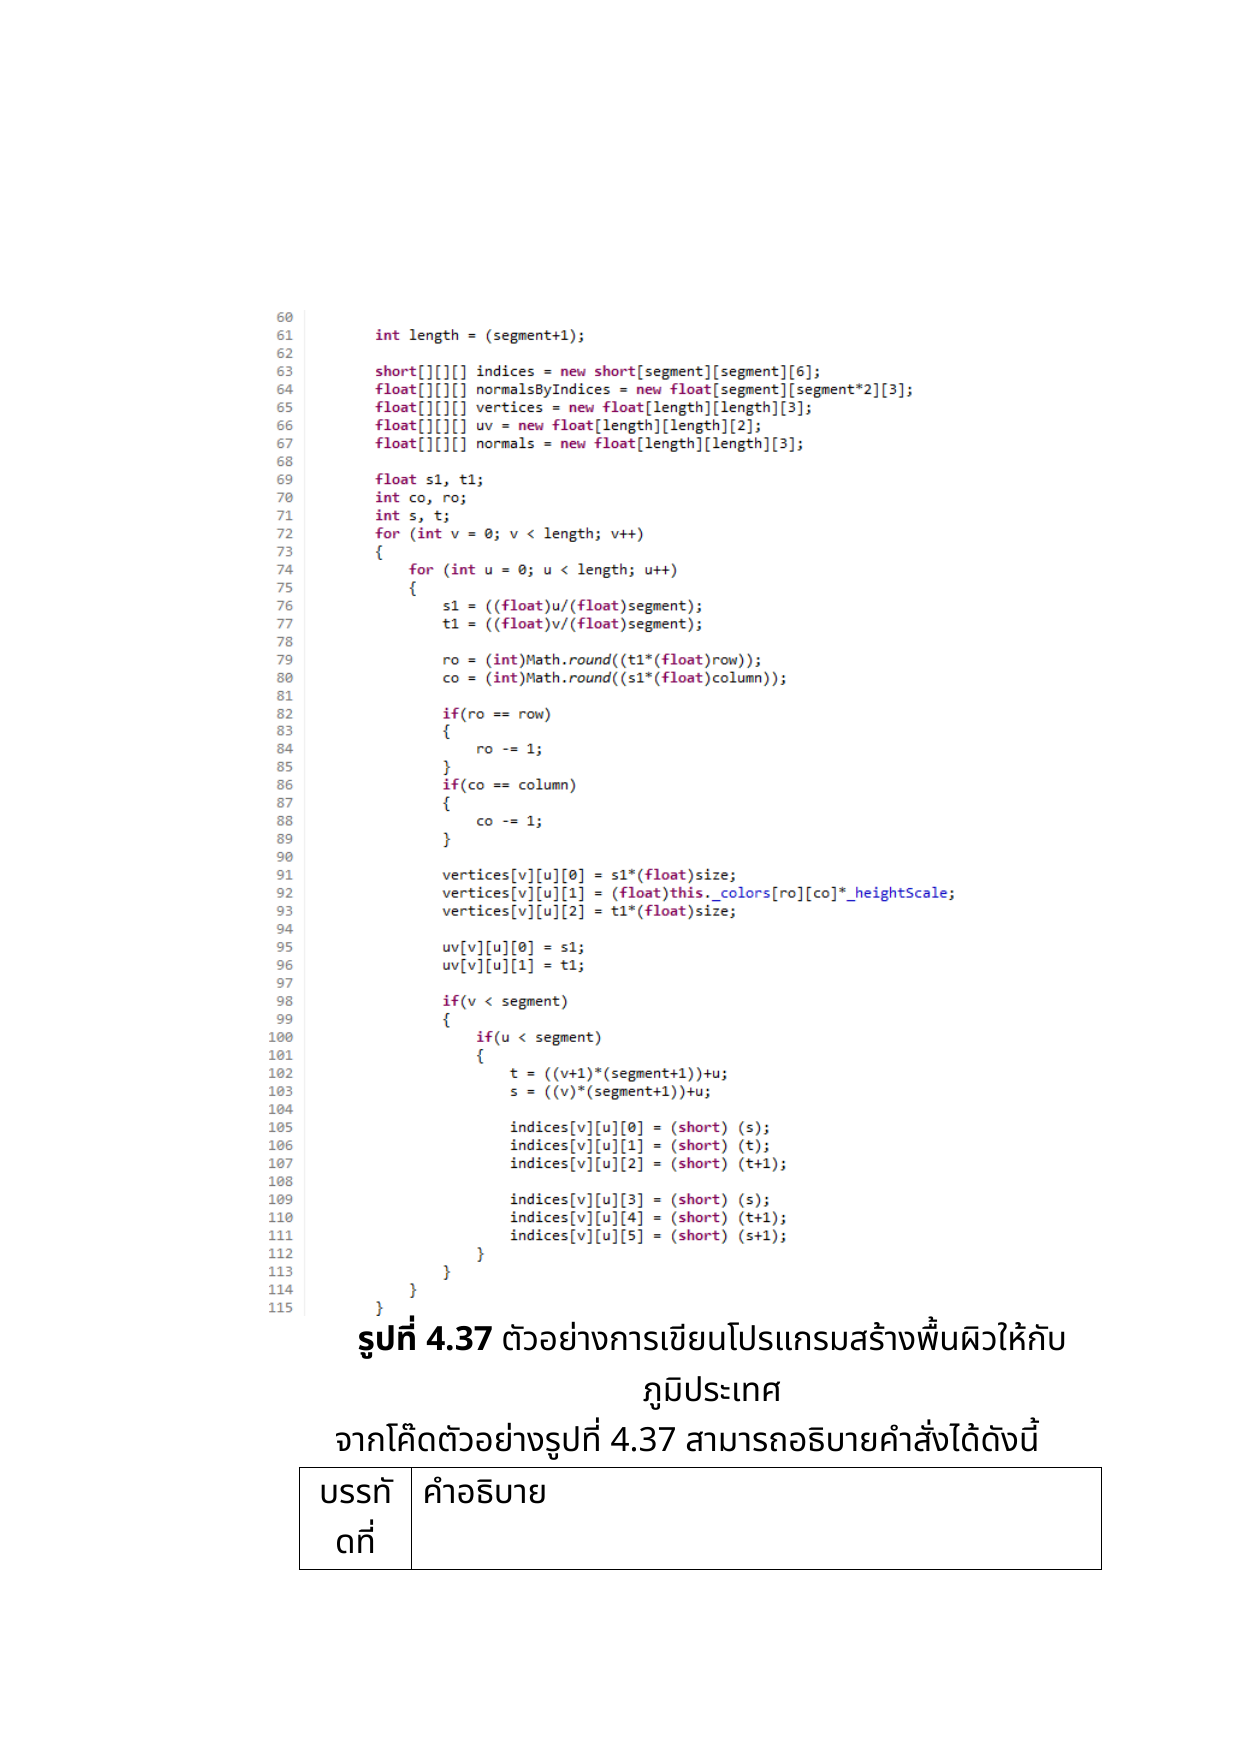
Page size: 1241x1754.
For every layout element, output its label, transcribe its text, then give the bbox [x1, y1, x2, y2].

text จากโค๊ดตัวอย่างรูปที่ 4.37 สามารถอธิบายคำสั่งได้ดังนี้ [334, 1416, 1090, 1467]
text รูปที่ 4.37 ตัวอย่างการเขียนโปรแกรมสร้างพื้นผิวให้กับภูมิประเทศ [334, 1315, 1090, 1416]
picture [268, 310, 1044, 1316]
table_header บรรทัดที่ [300, 1468, 411, 1569]
table_header คำอธิบาย [412, 1468, 1101, 1569]
